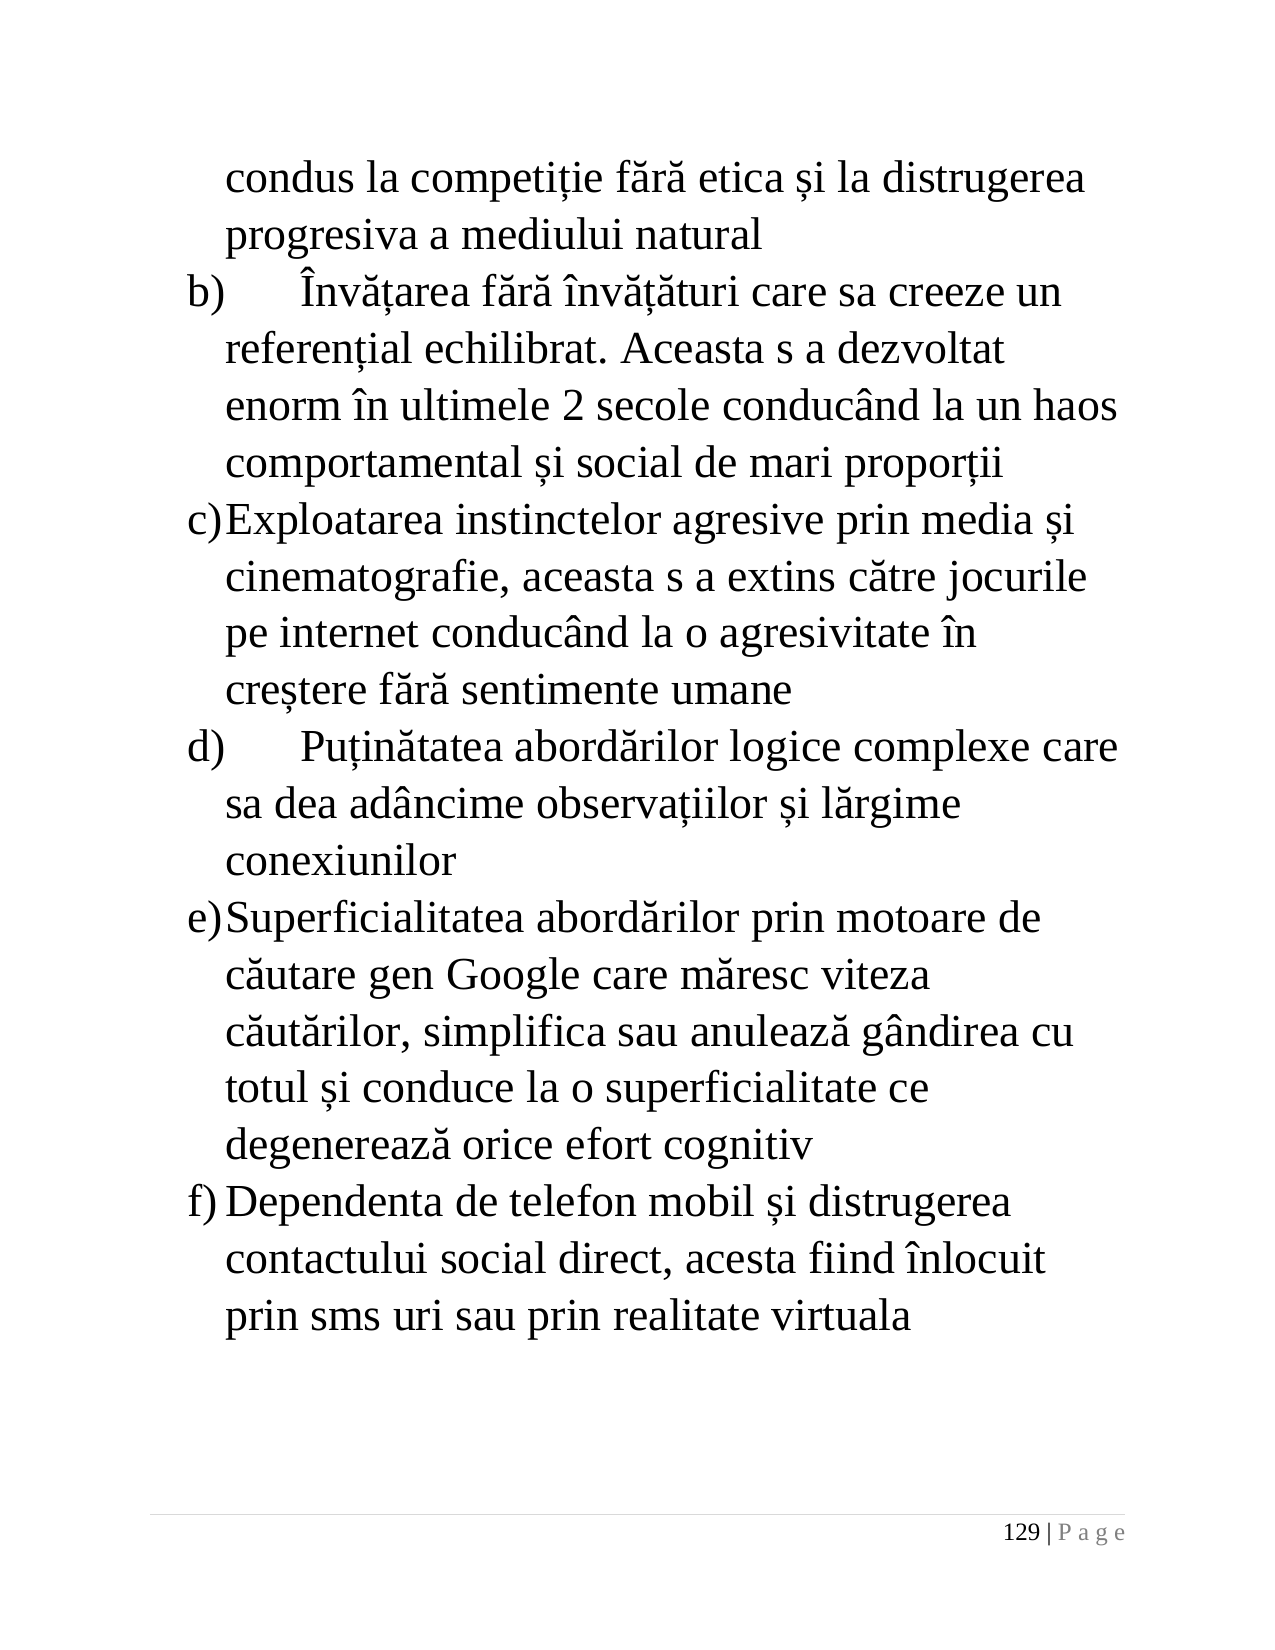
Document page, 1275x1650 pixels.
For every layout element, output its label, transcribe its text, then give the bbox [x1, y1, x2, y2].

list Dependenta de telefon mobil și distrugerea contactului social direct, acesta fiind înlocuit prin sms uri sau prin realitate virtuala [187, 1174, 1125, 1340]
list Exploatarea instinctelor agresive prin media și cinematografie, aceasta s a extins către jocurile pe internet conducând la o agresivitate în creștere fără sentimente umane [187, 491, 1125, 714]
list Superficialitatea abordărilor prin motoare de căutare gen Google care măresc viteza căutărilor, simplifica sau anulează gândirea cu totul și conduce la o superficialitate ce degenerează orice efort cognitiv [187, 889, 1125, 1169]
list Puținătatea abordărilor logice complexe care sa dea adâncime observațiilor și lărgime conexiunilor [187, 719, 1125, 885]
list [187, 150, 1125, 259]
list Învățarea fără învățături care sa creeze un referențial echilibrat. Aceasta s a dezvoltat enorm în ultimele 2 secole conducând la un haos comportamental și social de mari proporții [187, 264, 1125, 487]
